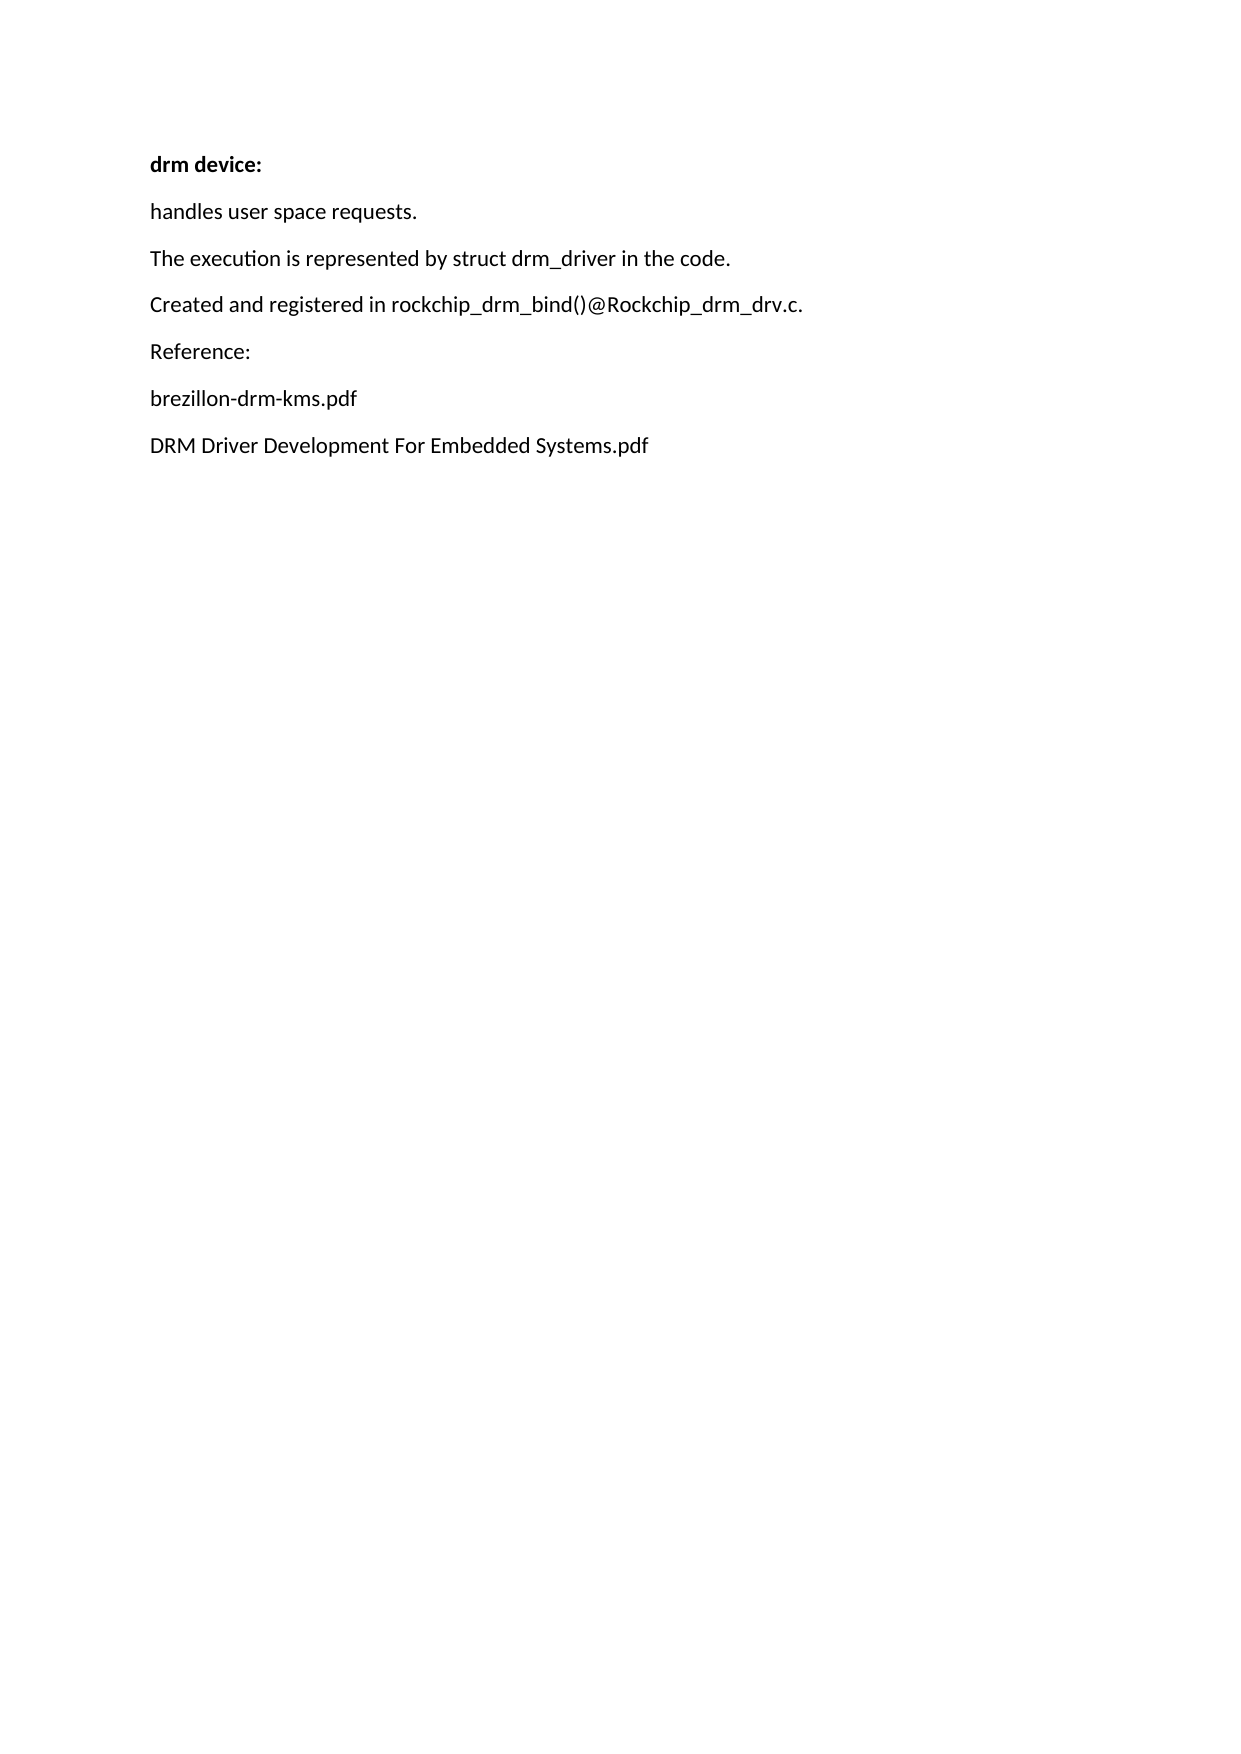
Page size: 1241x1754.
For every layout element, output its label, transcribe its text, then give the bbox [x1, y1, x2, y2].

text The execution is represented by struct drm_driver in the code. [150, 244, 1090, 272]
text DRM Driver Development For Embedded Systems.pdf [150, 431, 1090, 459]
text Created and registered in rockchip_drm_bind()@Rockchip_drm_drv.c. [150, 291, 1090, 319]
text handles user space requests. [150, 197, 1090, 225]
text brezillon-drm-kms.pdf [150, 384, 1090, 412]
text drm device: [150, 150, 1090, 178]
text Reference: [150, 337, 1090, 366]
